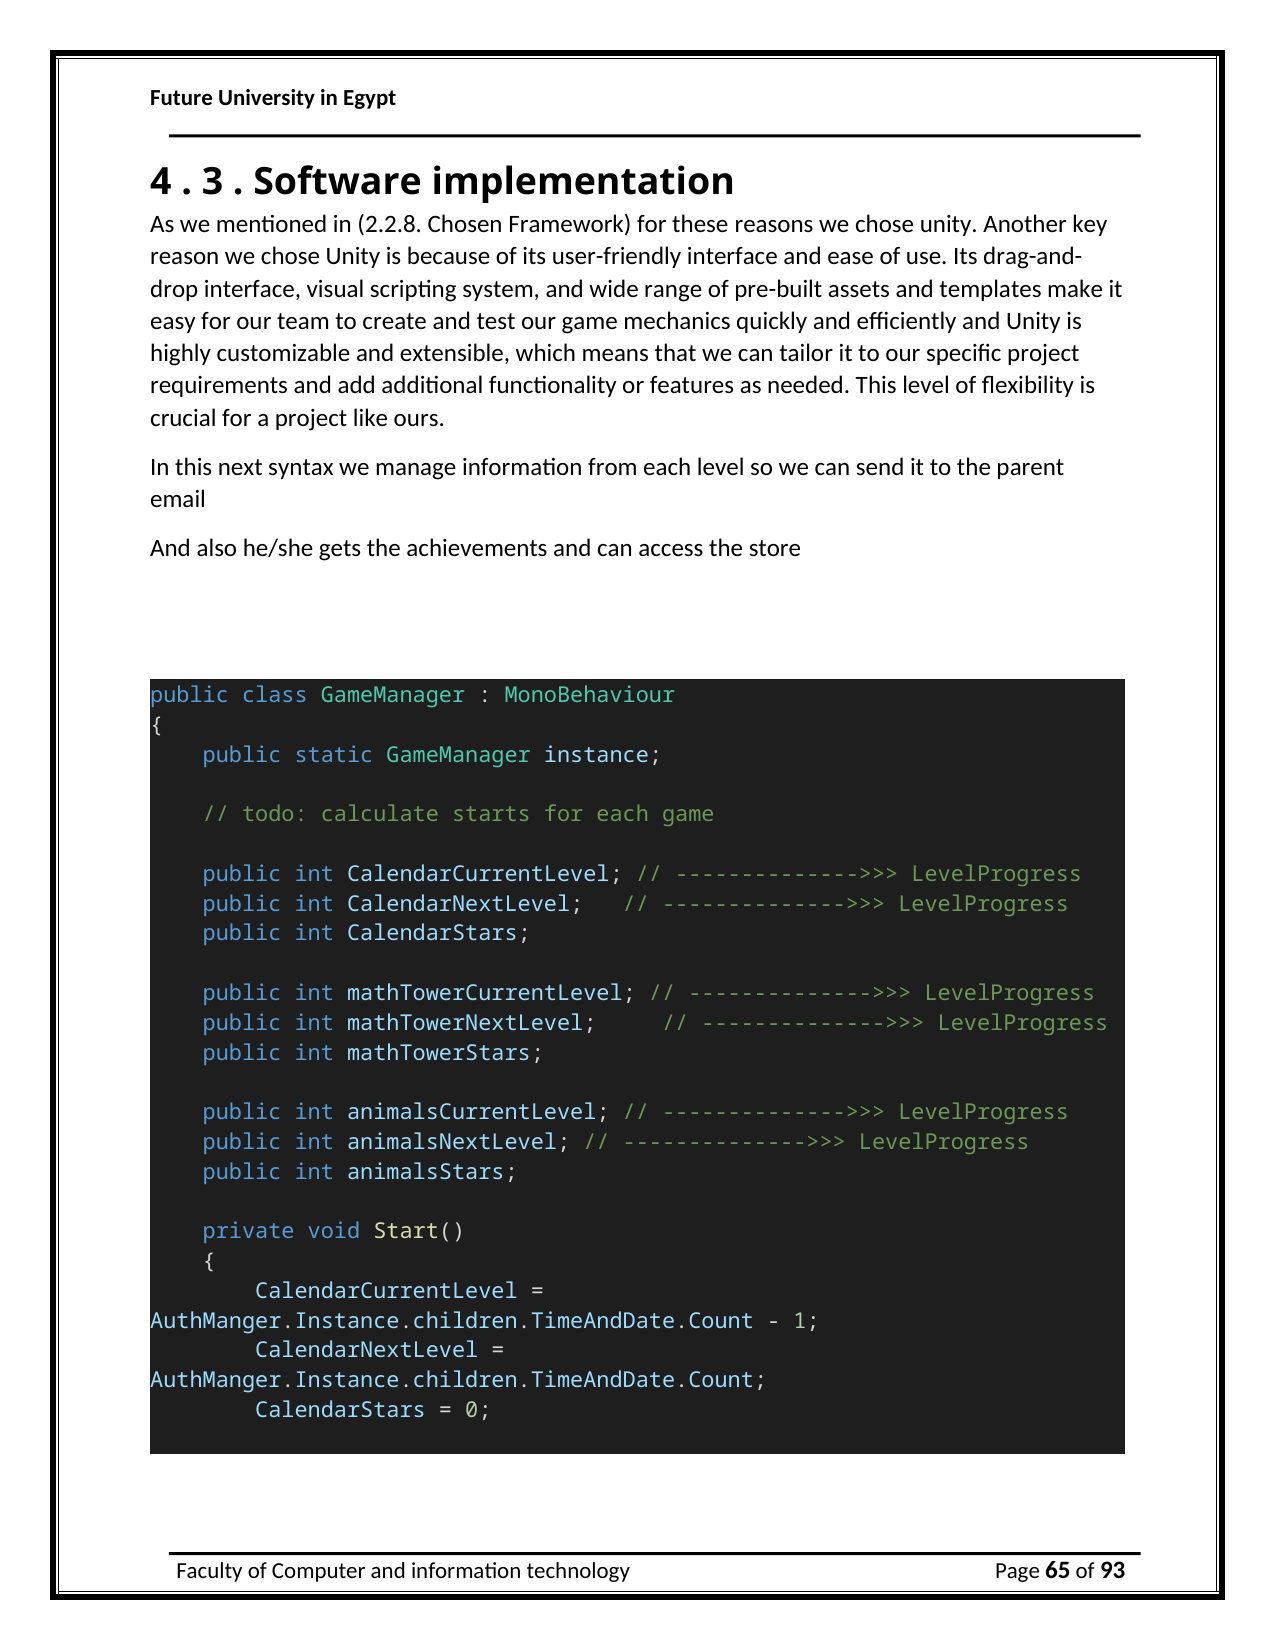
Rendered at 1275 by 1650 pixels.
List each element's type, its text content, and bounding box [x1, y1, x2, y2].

text public int mathTowerNextLevel; // -------------->>> LevelProgress [150, 1007, 1125, 1037]
text public int CalendarCurrentLevel; // -------------->>> LevelProgress [150, 858, 1125, 888]
text CalendarNextLevel = AuthManger.Instance.children.TimeAndDate.Count; [150, 1334, 1125, 1394]
text As we mentioned in (2.2.8. Chosen Framework) for these reasons we chose unity. Another key reason we chose Unity is because of its user-friendly interface and ease of use. Its drag-and-drop interface, visual scripting system, and wide range of pre-built assets and templates make it easy for our team to create and test our game mechanics quickly and efficiently and Unity is highly customizable and extensible, which means that we can tailor it to our specific project requirements and add additional functionality or features as needed. This level of flexibility is crucial for a project like ours. [150, 208, 1125, 432]
text { [150, 1245, 1125, 1275]
text public int mathTowerCurrentLevel; // -------------->>> LevelProgress [150, 977, 1125, 1007]
text public class GameManager : MonoBehaviour [150, 679, 1125, 709]
text // todo: calculate starts for each game [150, 798, 1125, 828]
text CalendarCurrentLevel = AuthManger.Instance.children.TimeAndDate.Count - 1; [150, 1275, 1125, 1334]
text public int mathTowerStars; [150, 1037, 1125, 1066]
text public int CalendarNextLevel; // -------------->>> LevelProgress [150, 888, 1125, 917]
text public int animalsNextLevel; // -------------->>> LevelProgress [150, 1126, 1125, 1156]
text And also he/she gets the achievements and can access the store [150, 532, 1125, 563]
text public int animalsCurrentLevel; // -------------->>> LevelProgress [150, 1096, 1125, 1126]
text CalendarStars = 0; [150, 1394, 1125, 1424]
text public static GameManager instance; [150, 739, 1125, 768]
subtitle 4 . 3 . Software implementation [150, 154, 1125, 205]
text In this next syntax we manage information from each level so we can send it to the parent email [150, 451, 1125, 514]
text public int animalsStars; [150, 1156, 1125, 1186]
text { [150, 709, 1125, 739]
text public int CalendarStars; [150, 917, 1125, 947]
text private void Start() [150, 1215, 1125, 1245]
